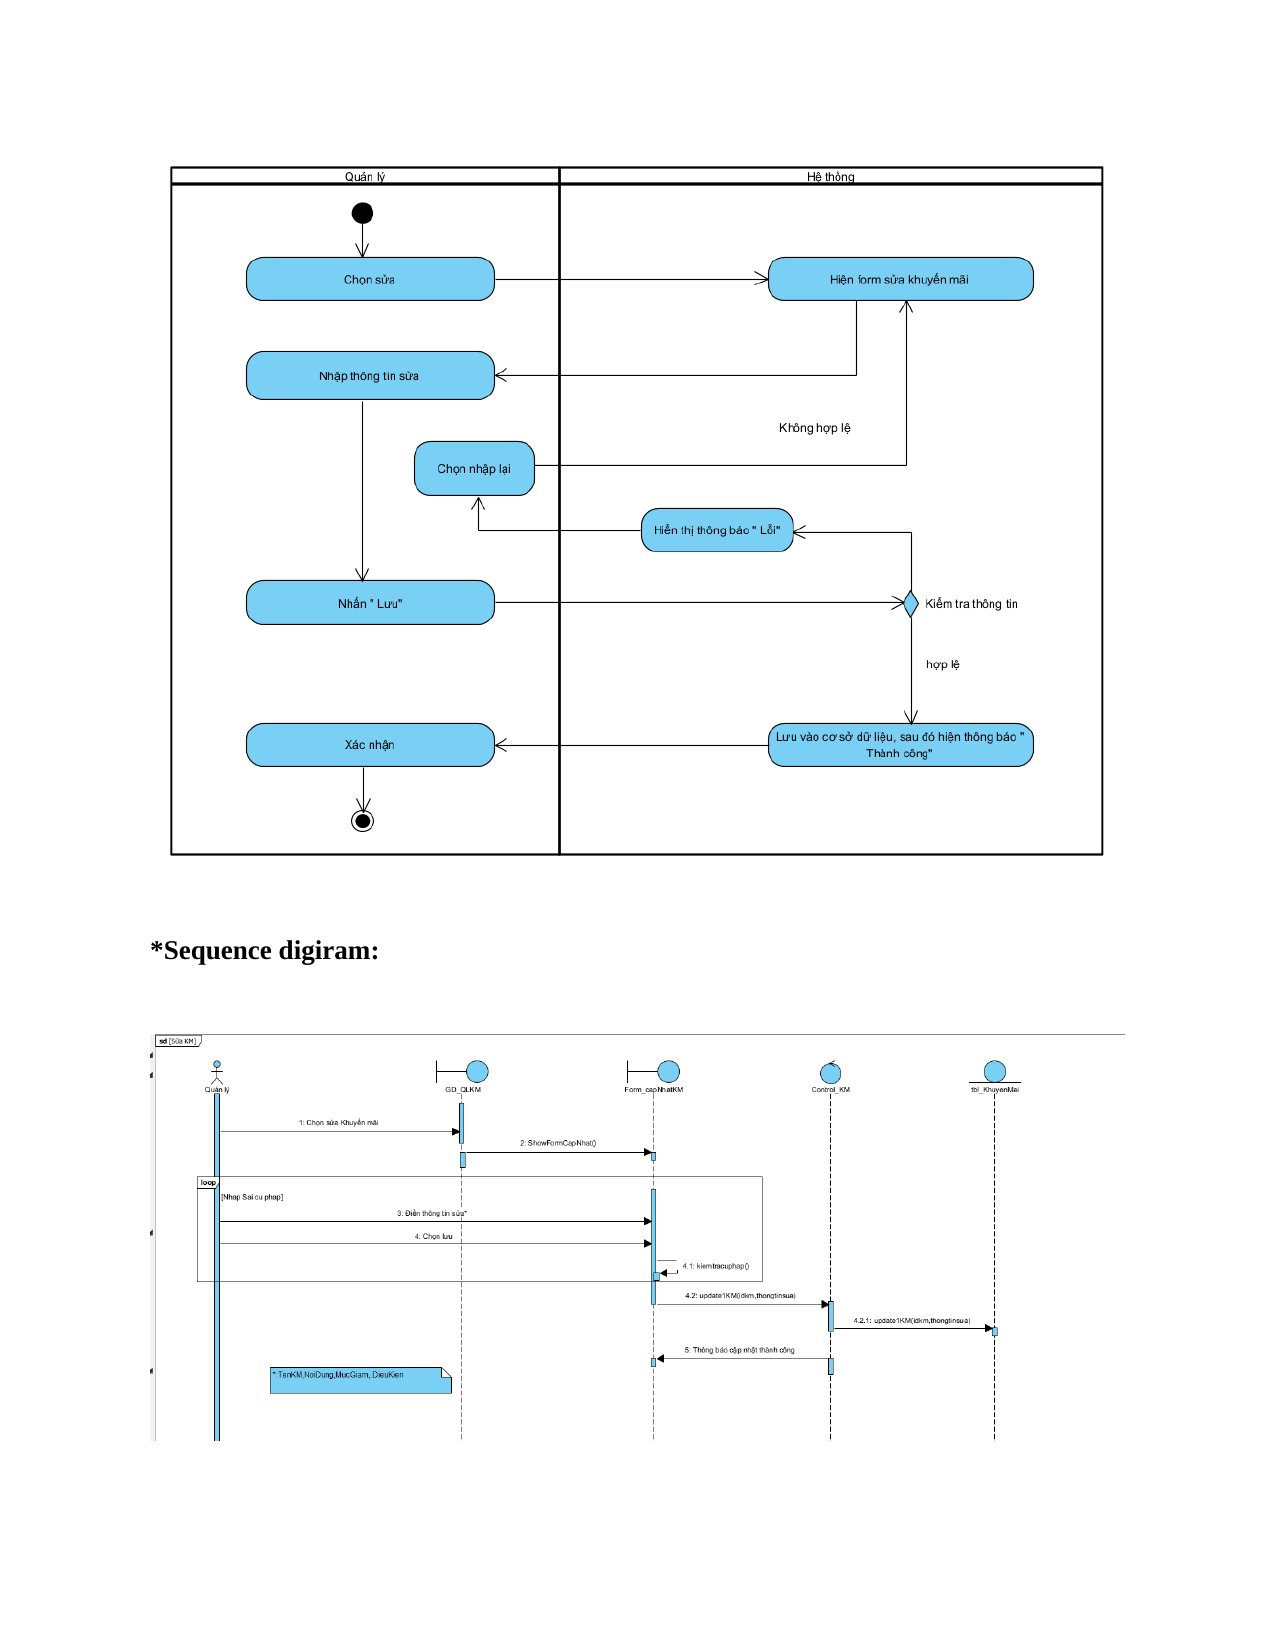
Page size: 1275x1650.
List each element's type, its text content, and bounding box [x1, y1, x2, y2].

picture [150, 150, 1125, 865]
text *Sequence digiram: [150, 934, 1125, 965]
picture [150, 1034, 1125, 1441]
